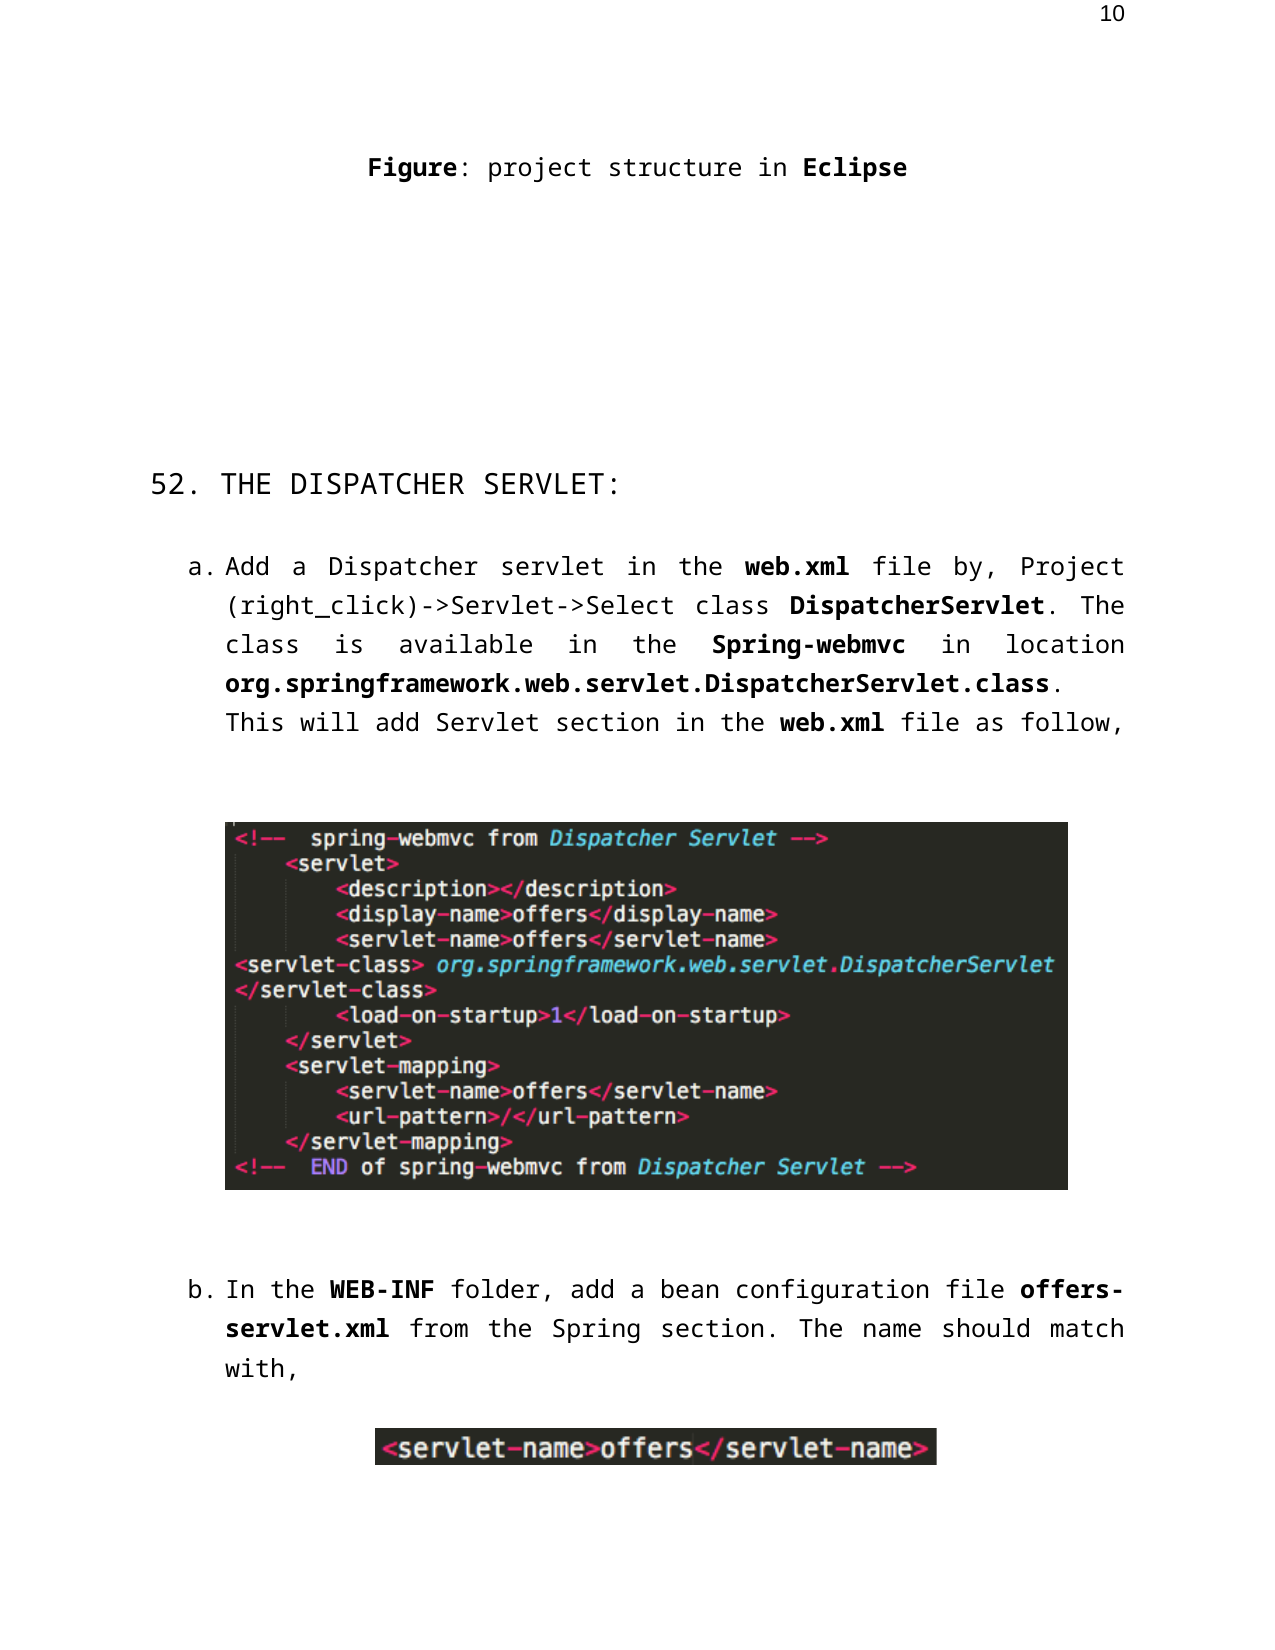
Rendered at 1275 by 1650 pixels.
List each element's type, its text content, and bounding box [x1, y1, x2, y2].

list Add a Dispatcher servlet in the web.xml file by, Project (right_click)->Servlet->Select class DispatcherServlet. The class is available in the Spring-webmvc in location org.springframework.web.servlet.DispatcherServlet.class. This will add Servlet section in the web.xml file as follow, [187, 548, 1125, 739]
text Figure: project structure in Eclipse [150, 150, 1125, 184]
text 52. THE DISPATCHER SERVLET: [150, 463, 1125, 503]
picture [225, 822, 1068, 1190]
list In the WEB-INF folder, add a bean configuration file offers-servlet.xml from the Spring section. The name should match with, [187, 1272, 1125, 1384]
picture [375, 1428, 937, 1465]
